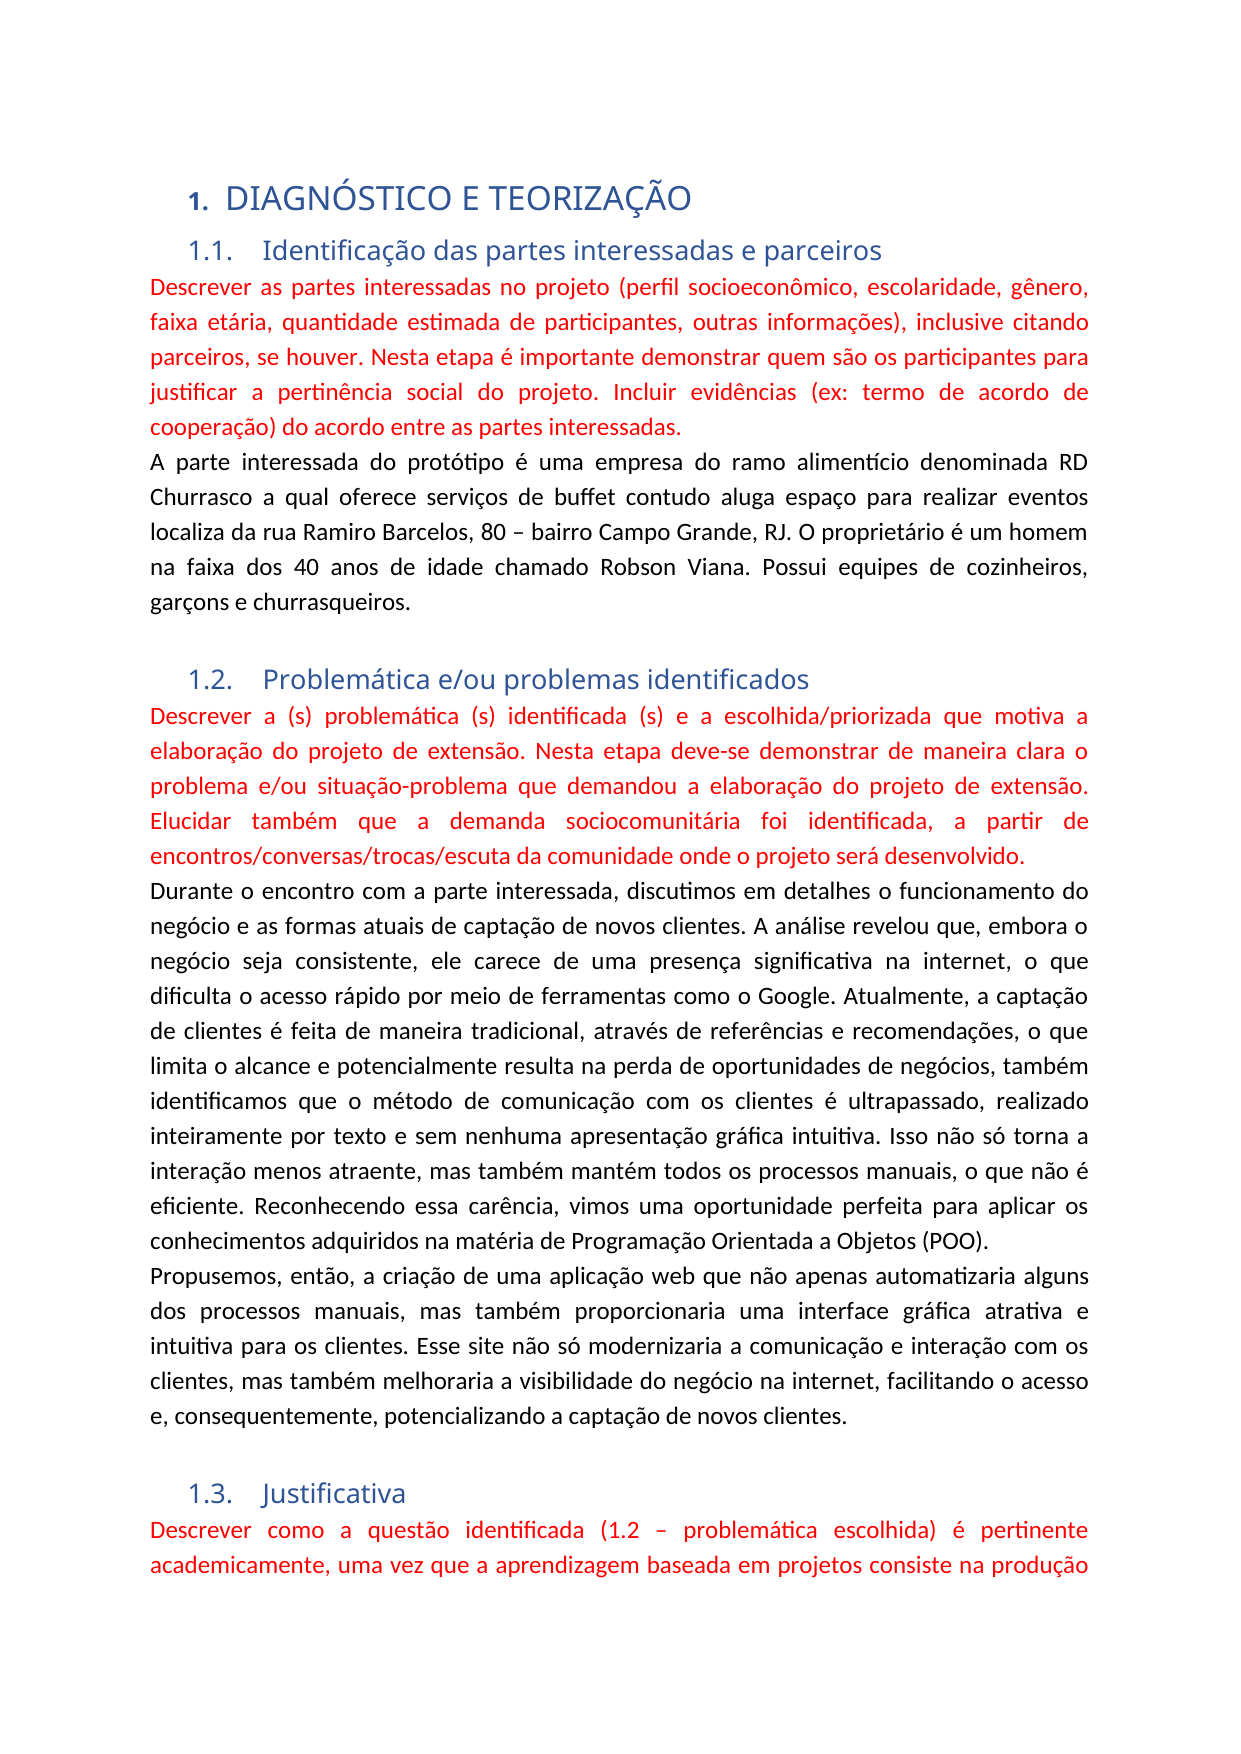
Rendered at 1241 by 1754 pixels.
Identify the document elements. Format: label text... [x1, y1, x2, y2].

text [150, 1514, 1090, 1579]
text Descrever a (s) problemática (s) identificada (s) e a escolhida/priorizada que motiva a elaboração do projeto de extensão. Nesta etapa deve-se demonstrar de maneira clara o problema e/ou situação-problema que demandou a elaboração do projeto de extensão. Elucidar também que a demanda sociocomunitária foi identificada, a partir de encontros/conversas/trocas/escuta da comunidade onde o projeto será desenvolvido. [150, 700, 1090, 871]
text Descrever as partes interessadas no projeto (perfil socioeconômico, escolaridade, gênero, faixa etária, quantidade estimada de participantes, outras informações), inclusive citando parceiros, se houver. Nesta etapa é importante demonstrar quem são os participantes para justificar a pertinência social do projeto. Incluir evidências (ex: termo de acordo de cooperação) do acordo entre as partes interessadas. [150, 271, 1090, 442]
subtitle Justificativa [187, 1474, 1090, 1511]
subtitle Identificação das partes interessadas e parceiros [187, 231, 1090, 268]
subtitle Problemática e/ou problemas identificados [187, 660, 1090, 697]
subtitle DIAGNÓSTICO E TEORIZAÇÃO [187, 175, 1090, 220]
text Durante o encontro com a parte interessada, discutimos em detalhes o funcionamento do negócio e as formas atuais de captação de novos clientes. A análise revelou que, embora o negócio seja consistente, ele carece de uma presença significativa na internet, o que dificulta o acesso rápido por meio de ferramentas como o Google. Atualmente, a captação de clientes é feita de maneira tradicional, através de referências e recomendações, o que limita o alcance e potencialmente resulta na perda de oportunidades de negócios, também identificamos que o método de comunicação com os clientes é ultrapassado, realizado inteiramente por texto e sem nenhuma apresentação gráfica intuitiva. Isso não só torna a interação menos atraente, mas também mantém todos os processos manuais, o que não é eficiente. Reconhecendo essa carência, vimos uma oportunidade perfeita para aplicar os conhecimentos adquiridos na matéria de Programação Orientada a Objetos (POO). [150, 875, 1090, 1256]
text A parte interessada do protótipo é uma empresa do ramo alimentício denominada RD Churrasco a qual oferece serviços de buffet contudo aluga espaço para realizar eventos localiza da rua Ramiro Barcelos, 80 – bairro Campo Grande, RJ. O proprietário é um homem na faixa dos 40 anos de idade chamado Robson Viana. Possui equipes de cozinheiros, garçons e churrasqueiros. [150, 446, 1090, 617]
text Propusemos, então, a criação de uma aplicação web que não apenas automatizaria alguns dos processos manuais, mas também proporcionaria uma interface gráfica atrativa e intuitiva para os clientes. Esse site não só modernizaria a comunicação e interação com os clientes, mas também melhoraria a visibilidade do negócio na internet, facilitando o acesso e, consequentemente, potencializando a captação de novos clientes. [150, 1260, 1090, 1431]
